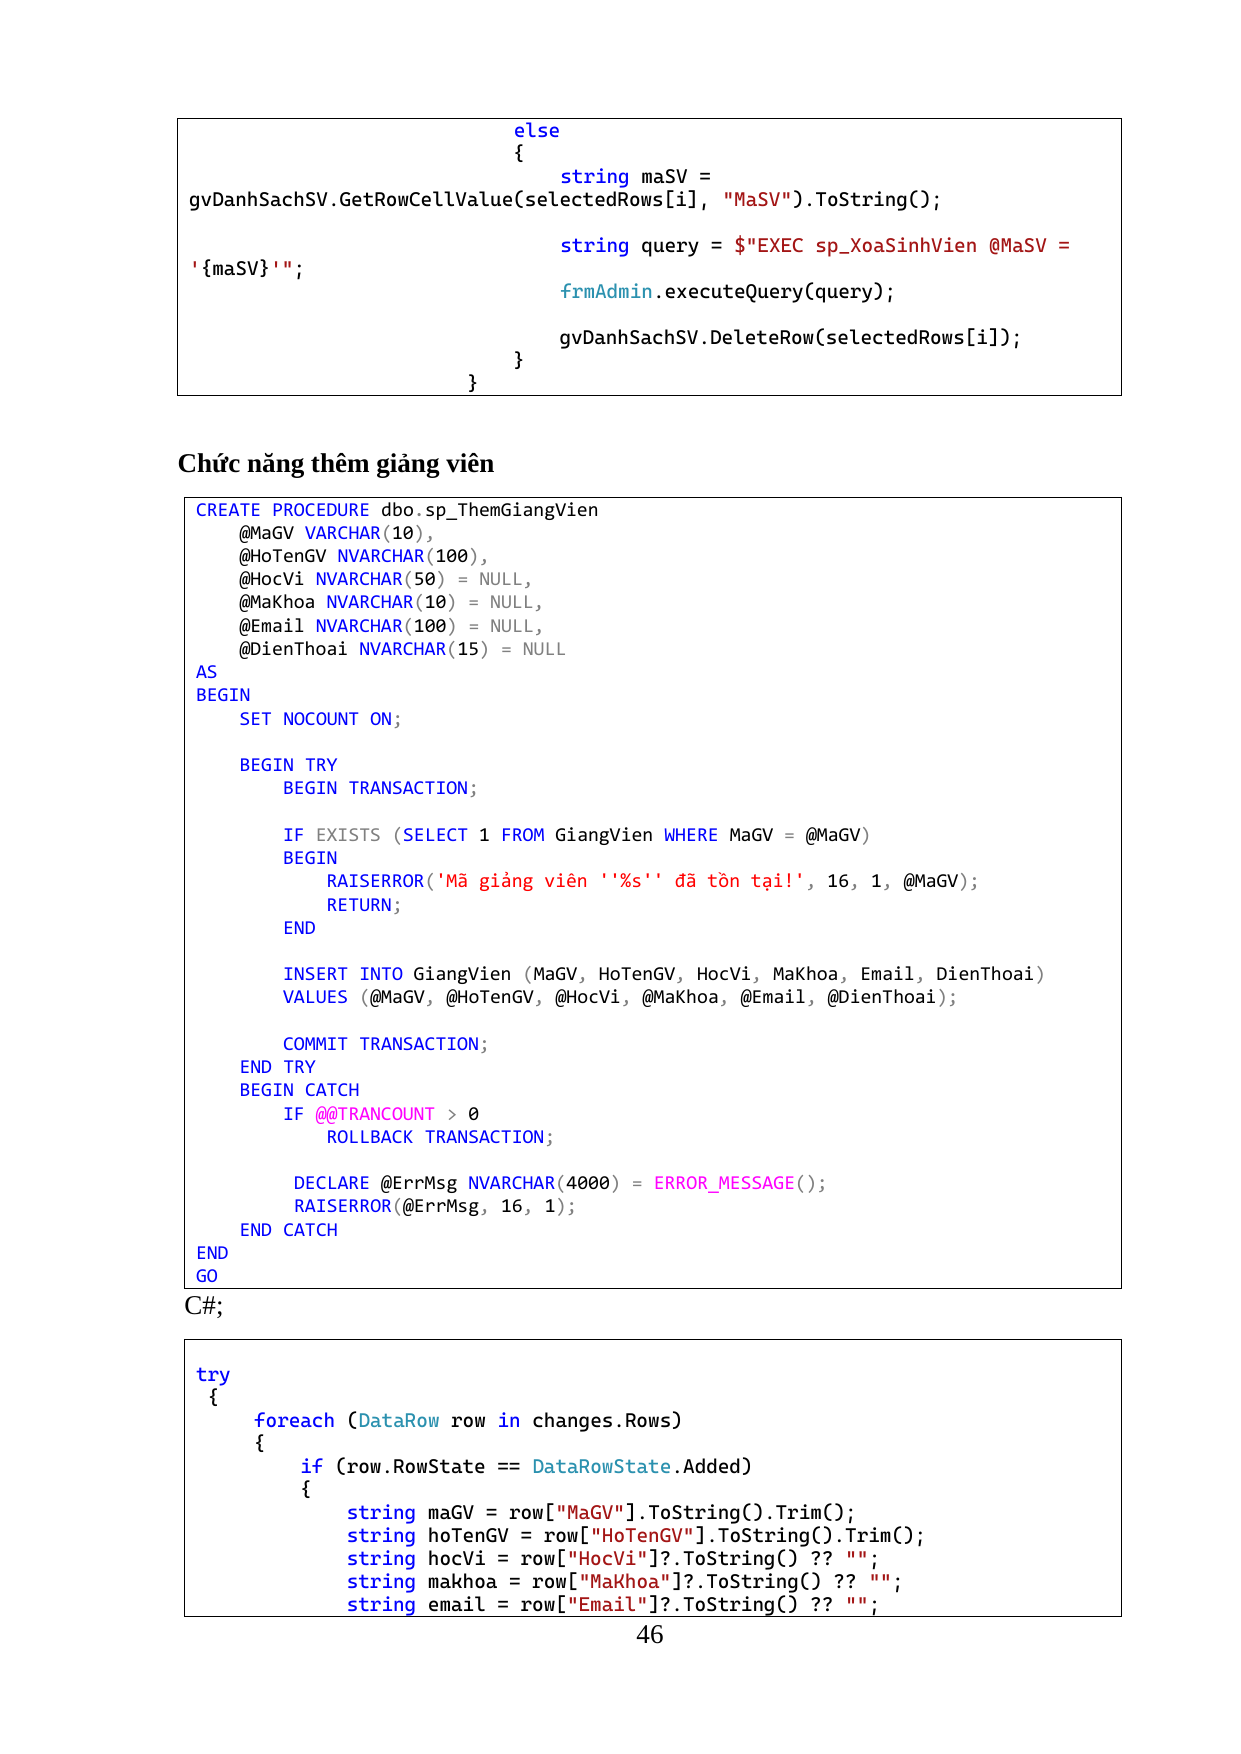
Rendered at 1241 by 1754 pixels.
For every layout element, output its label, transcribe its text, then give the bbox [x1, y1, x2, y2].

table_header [185, 1340, 1121, 1616]
text Chức năng thêm giảng viên [177, 447, 1122, 478]
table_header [178, 119, 1121, 395]
text C#; [184, 1289, 1122, 1320]
table_header CREATE PROCEDURE dbo.sp_ThemGiangVien @MaGV VARCHAR(10), @HoTenGV NVARCHAR(100), @HocVi NVARCHAR(50) = NULL, @MaKhoa NVARCHAR(10) = NULL, @Email NVARCHAR(100) = NULL, @DienThoai NVARCHAR(15) = NULL AS BEGIN SET NOCOUNT ON; BEGIN TRY BEGIN TRANSACTION; IF EXISTS (SELECT 1 FROM GiangVien WHERE MaGV = @MaGV) BEGIN RAISERROR('Mã giảng viên ''%s'' đã tồn tại!', 16, 1, @MaGV); RETURN; END INSERT INTO GiangVien (MaGV, HoTenGV, HocVi, MaKhoa, Email, DienThoai) VALUES (@MaGV, @HoTenGV, @HocVi, @MaKhoa, @Email, @DienThoai); COMMIT TRANSACTION; END TRY BEGIN CATCH IF @@TRANCOUNT > 0 ROLLBACK TRANSACTION; DECLARE @ErrMsg NVARCHAR(4000) = ERROR_MESSAGE(); RAISERROR(@ErrMsg, 16, 1); END CATCH END GO [185, 498, 1121, 1288]
